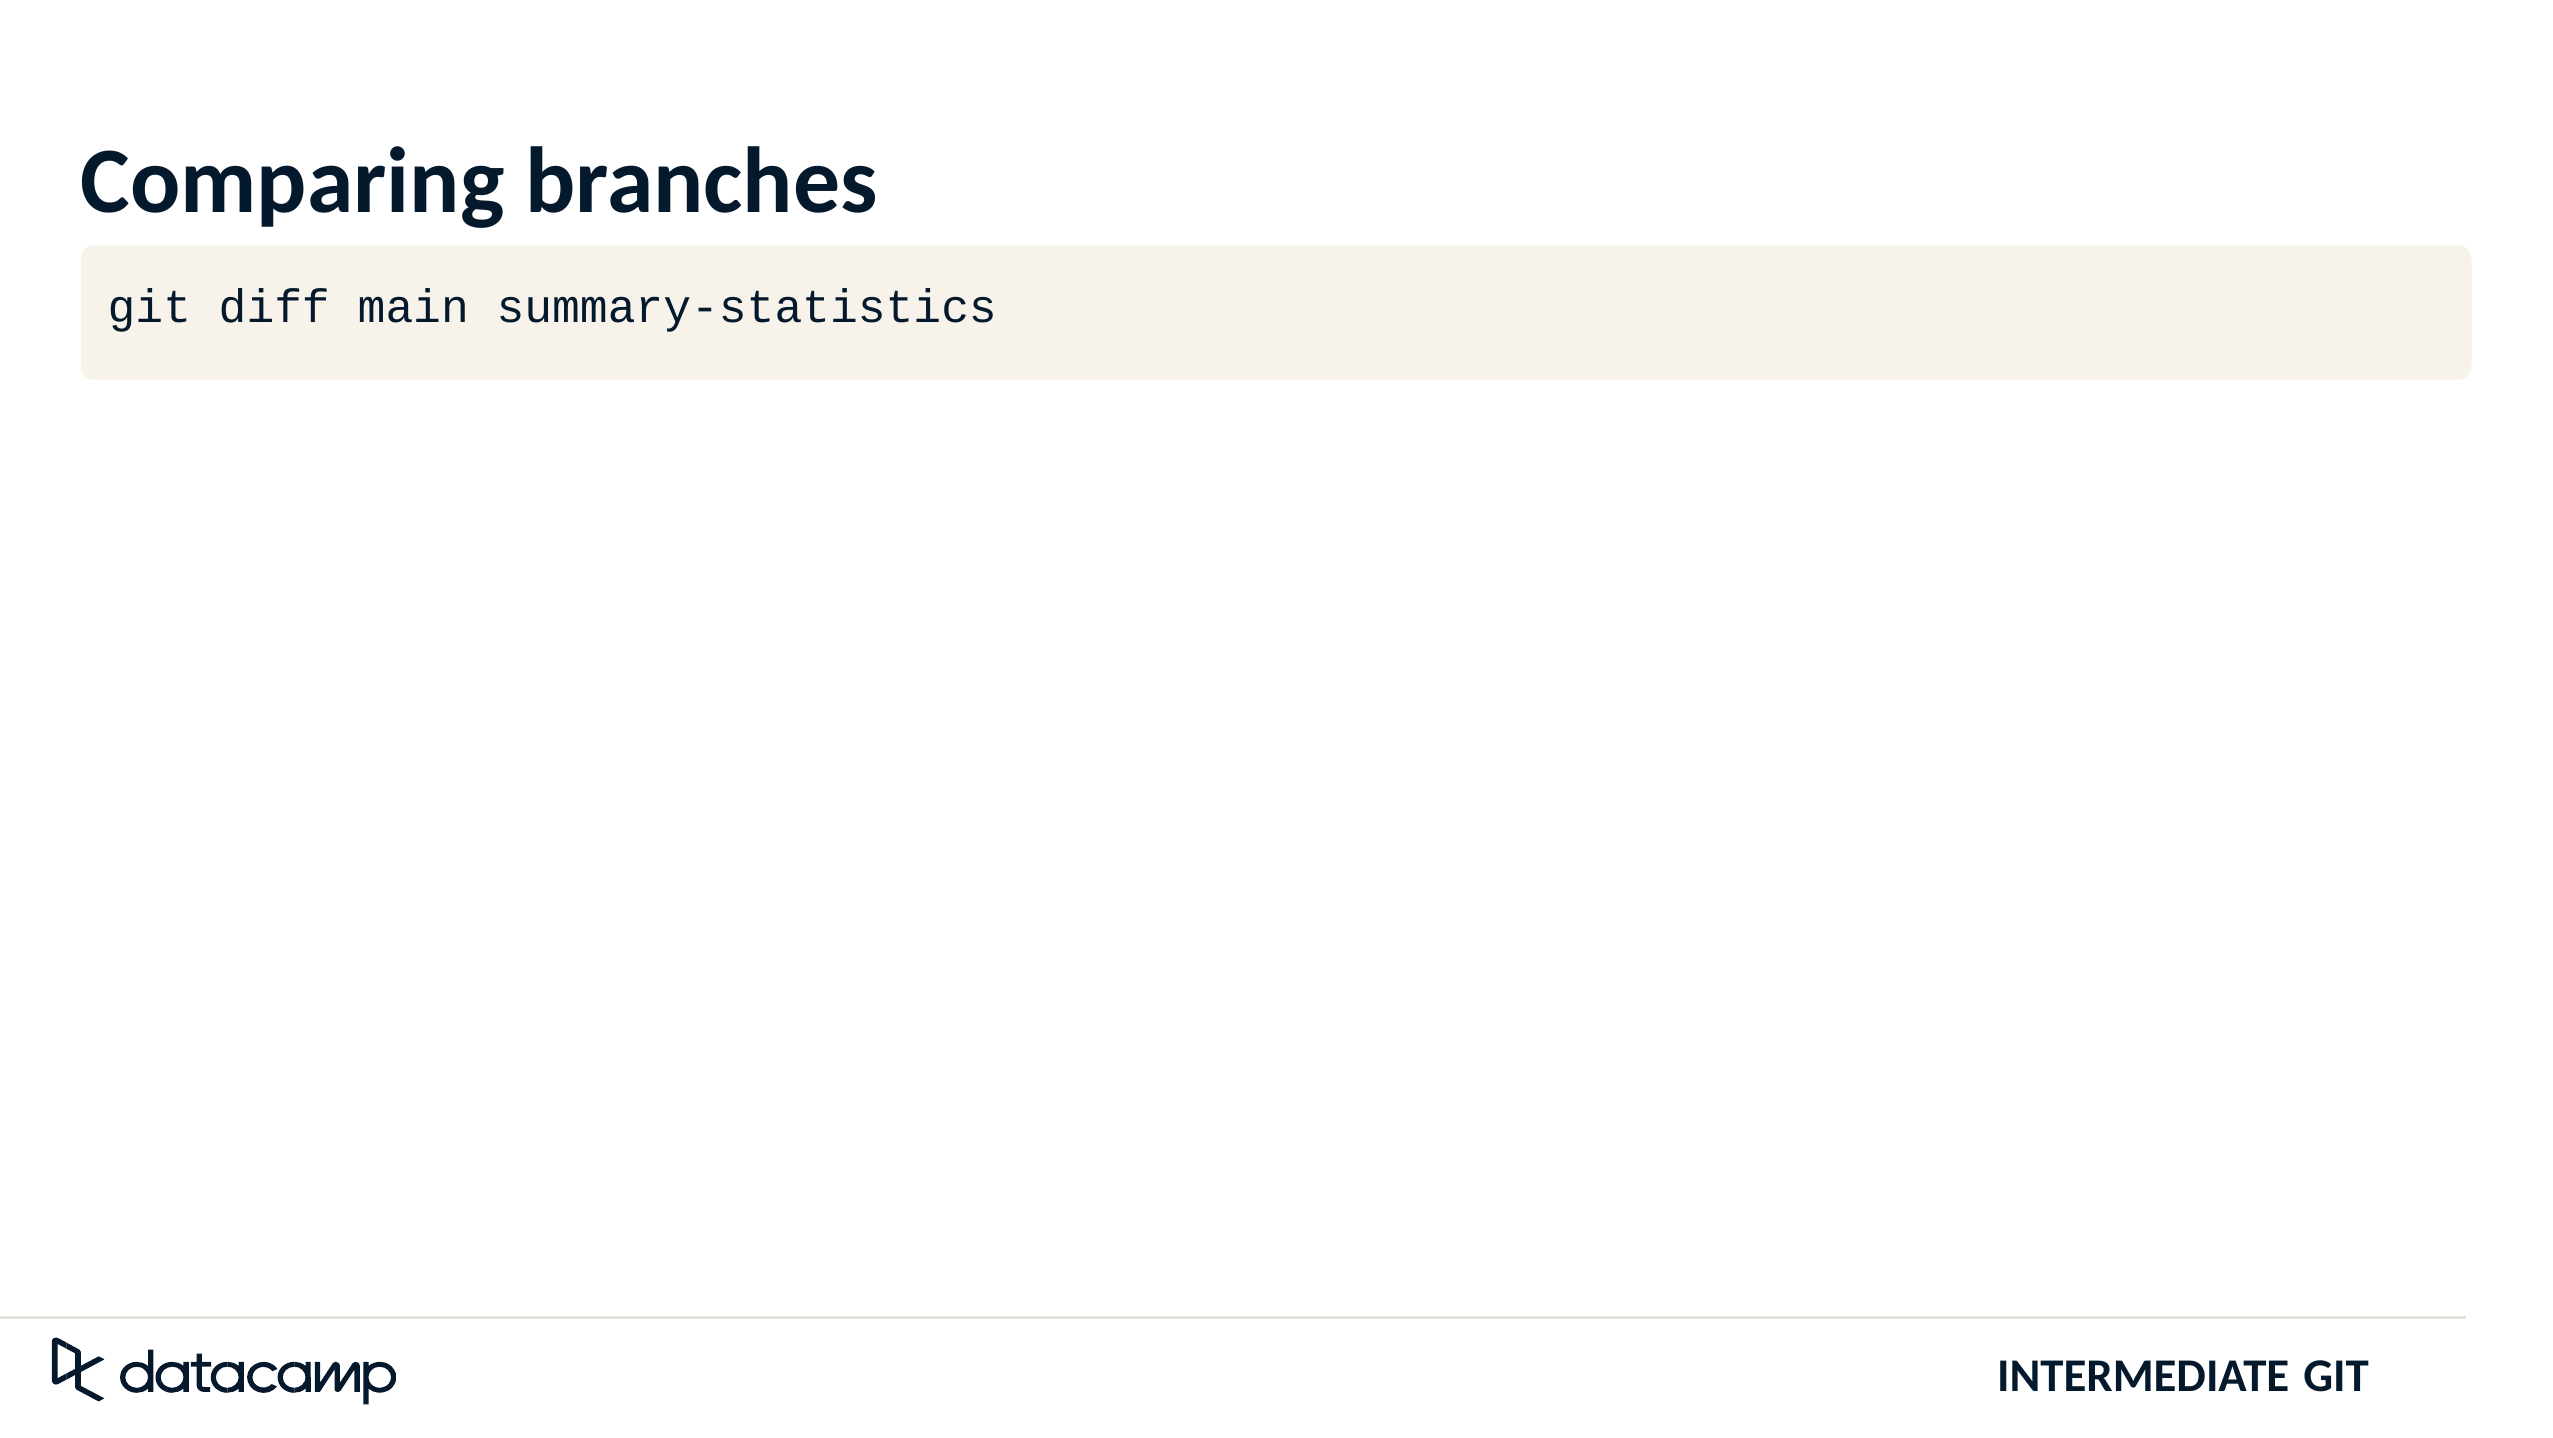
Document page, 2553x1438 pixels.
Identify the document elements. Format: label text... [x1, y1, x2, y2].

subtitle Comparing branches [81, 122, 2353, 236]
